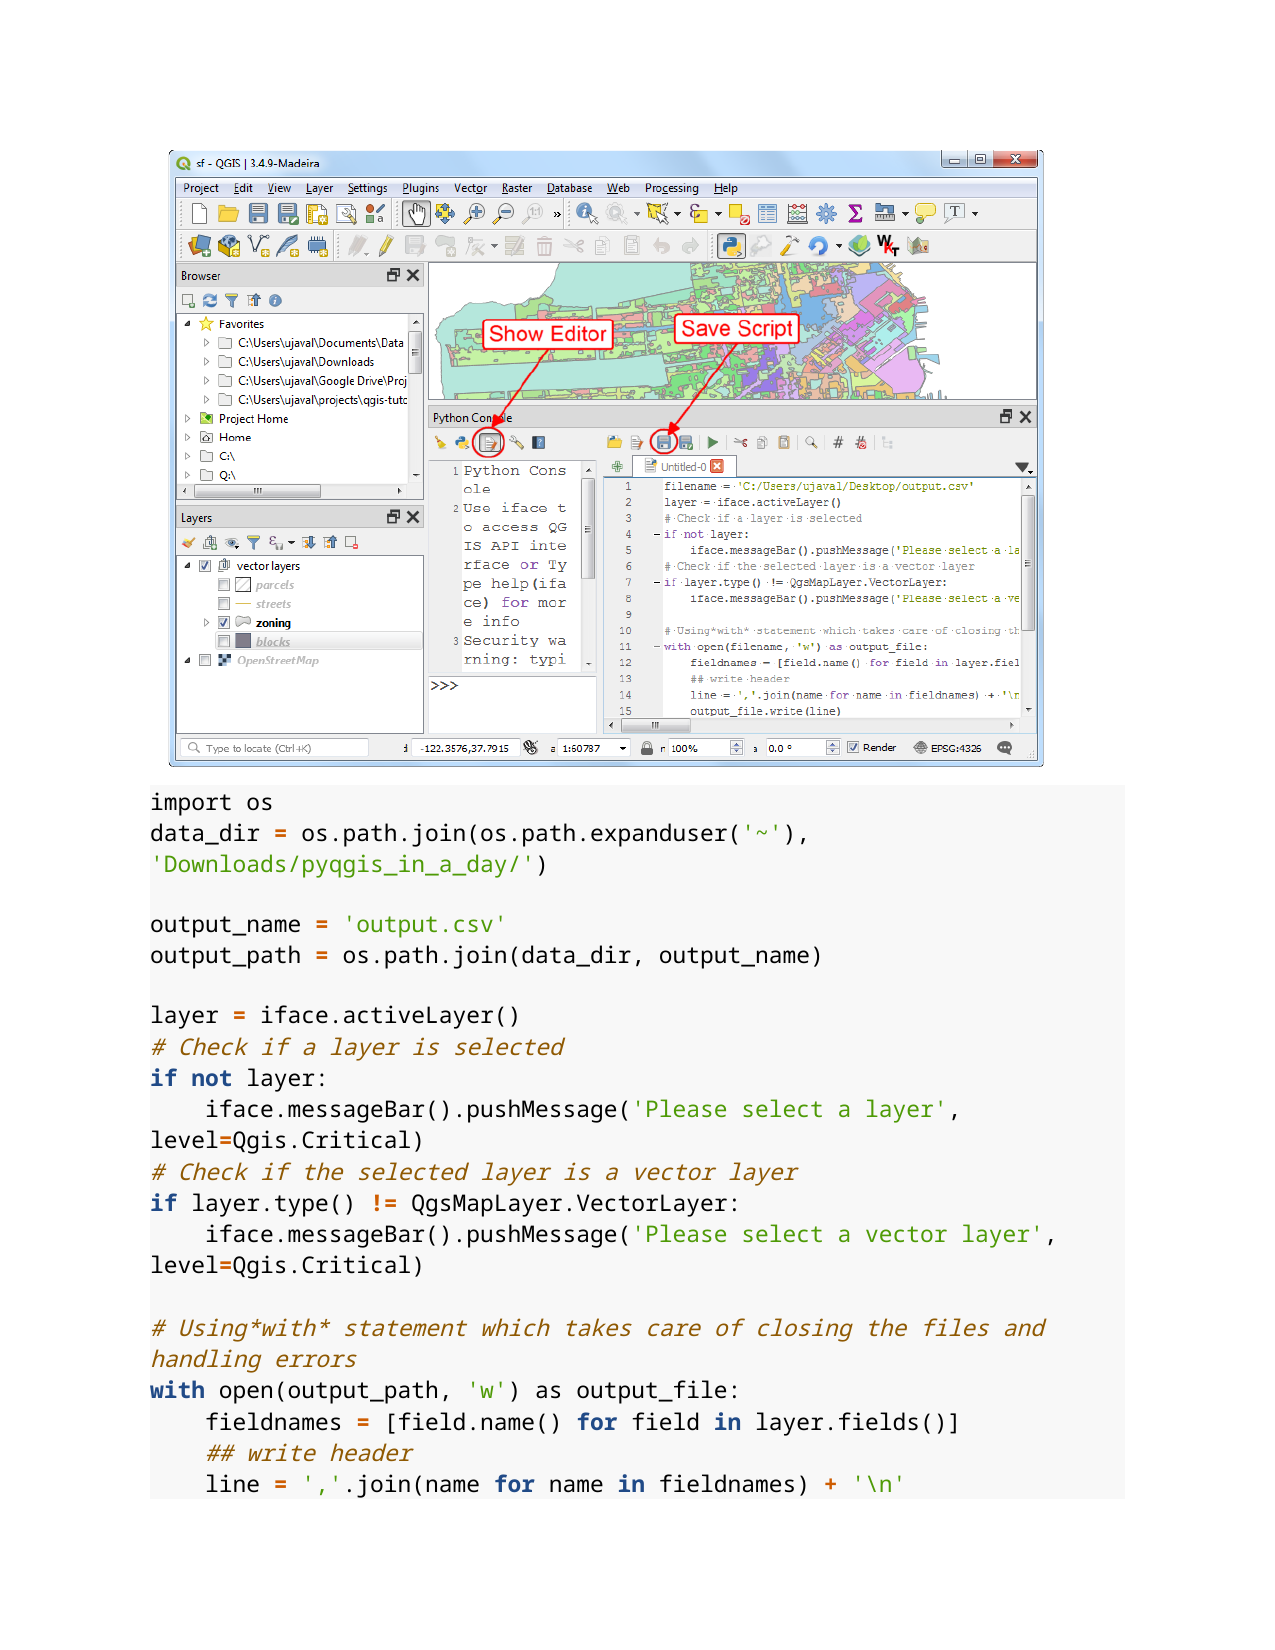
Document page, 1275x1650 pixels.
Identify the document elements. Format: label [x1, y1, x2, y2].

text [150, 785, 1125, 1499]
picture [168, 150, 1044, 767]
